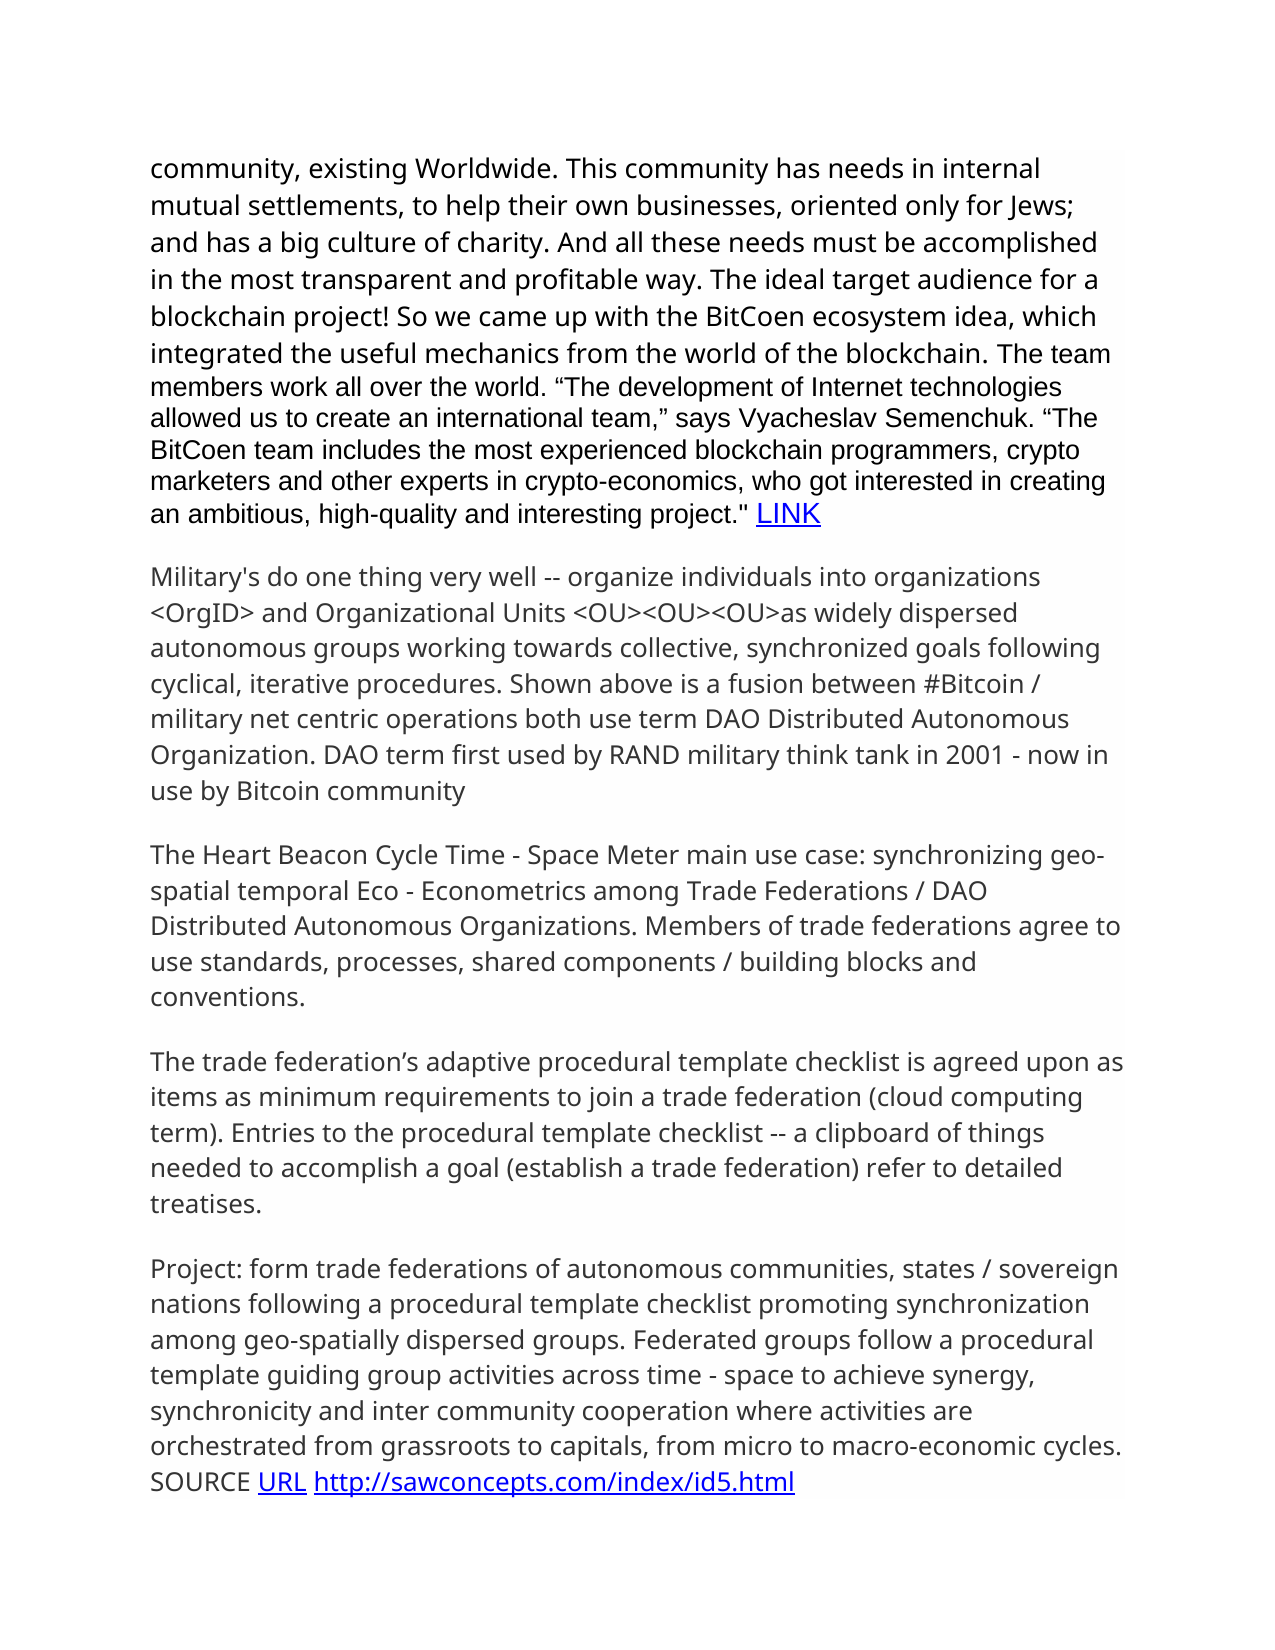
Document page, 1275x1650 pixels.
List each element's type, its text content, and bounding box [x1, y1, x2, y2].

text Project: form trade federations of autonomous communities, states / sovereign nations following a procedural template checklist promoting synchronization among geo-spatially dispersed groups. Federated groups follow a procedural template guiding group activities across time - space to achieve synergy, synchronicity and inter community cooperation where activities are orchestrated from grassroots to capitals, from micro to macro-economic cycles. SOURCE URL http://sawconcepts.com/index/id5.html [150, 1250, 1125, 1499]
text The Heart Beacon Cycle Time - Space Meter main use case: synchronizing geo-spatial temporal Eco - Econometrics among Trade Federations / DAO Distributed Autonomous Organizations. Members of trade federations agree to use standards, processes, shared components / building blocks and conventions. [150, 837, 1125, 1014]
text The trade federation’s adaptive procedural template checklist is agreed upon as items as minimum requirements to join a trade federation (cloud computing term). Entries to the procedural template checklist -- a clipboard of things needed to accomplish a goal (establish a trade federation) refer to detailed treatises. [150, 1043, 1125, 1221]
text Military's do one thing very well -- organize individuals into organizations <OrgID> and Organizational Units <OU><OU><OU>as widely dispersed autonomous groups working towards collective, synchronized goals following cyclical, iterative procedures. Shown above is a fusion between #Bitcoin / military net centric operations both use term DAO Distributed Autonomous Organization. DAO term first used by RAND military think tank in 2001 - now in use by Bitcoin community [150, 559, 1125, 808]
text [150, 150, 1125, 530]
